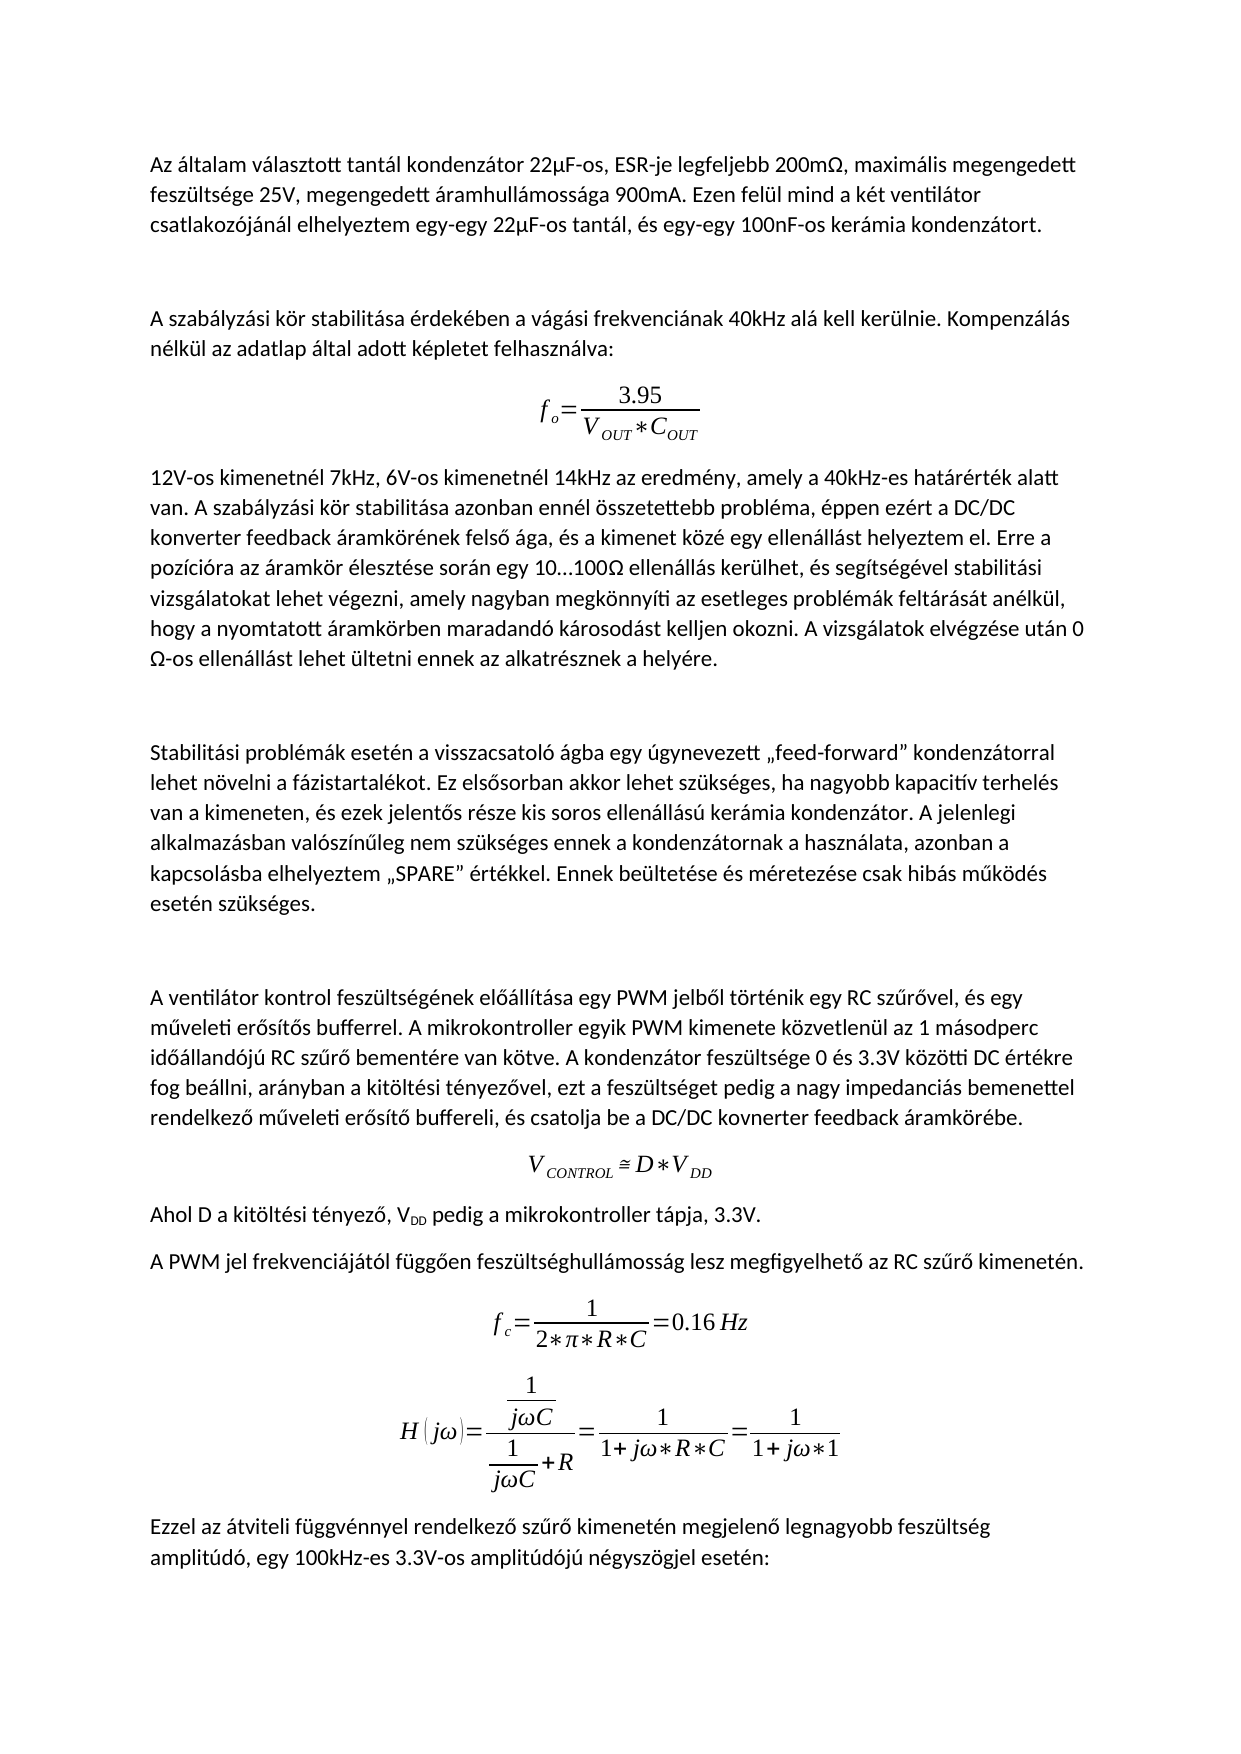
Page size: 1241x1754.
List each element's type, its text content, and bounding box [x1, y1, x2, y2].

text Ahol D a kitöltési tényező, VDD pedig a mikrokontroller tápja, 3.3V. [150, 1201, 1090, 1228]
text 12V-os kimenetnél 7kHz, 6V-os kimenetnél 14kHz az eredmény, amely a 40kHz-es határérték alatt van. A szabályzási kör stabilitása azonban ennél összetettebb probléma, éppen ezért a DC/DC konverter feedback áramkörének felső ága, és a kimenet közé egy ellenállást helyeztem el. Erre a pozícióra az áramkör élesztése során egy 10…100Ω ellenállás kerülhet, és segítségével stabilitási vizsgálatokat lehet végezni, amely nagyban megkönnyíti az esetleges problémák feltárását anélkül, hogy a nyomtatott áramkörben maradandó károsodást kelljen okozni. A vizsgálatok elvégzése után 0 Ω-os ellenállást lehet ültetni ennek az alkatrésznek a helyére. [150, 463, 1090, 672]
text A ventilátor kontrol feszültségének előállítása egy PWM jelből történik egy RC szűrővel, és egy műveleti erősítős bufferrel. A mikrokontroller egyik PWM kimenete közvetlenül az 1 másodperc időállandójú RC szűrő bementére van kötve. A kondenzátor feszültsége 0 és 3.3V közötti DC értékre fog beállni, arányban a kitöltési tényezővel, ezt a feszültséget pedig a nagy impedanciás bemenettel rendelkező műveleti erősítő buffereli, és csatolja be a DC/DC kovnerter feedback áramkörébe. [150, 983, 1090, 1131]
text A szabályzási kör stabilitása érdekében a vágási frekvenciának 40kHz alá kell kerülnie. Kompenzálás nélkül az adatlap által adott képletet felhasználva: [150, 304, 1090, 362]
text Stabilitási problémák esetén a visszacsatoló ágba egy úgynevezett „feed-forward” kondenzátorral lehet növelni a fázistartalékot. Ez elsősorban akkor lehet szükséges, ha nagyobb kapacitív terhelés van a kimeneten, és ezek jelentős része kis soros ellenállású kerámia kondenzátor. A jelenlegi alkalmazásban valószínűleg nem szükséges ennek a kondenzátornak a használata, azonban a kapcsolásba elhelyeztem „SPARE” értékkel. Ennek beültetése és méretezése csak hibás működés esetén szükséges. [150, 738, 1090, 917]
text Ezzel az átviteli függvénnyel rendelkező szűrő kimenetén megjelenő legnagyobb feszültség amplitúdó, egy 100kHz-es 3.3V-os amplitúdójú négyszögjel esetén: [150, 1512, 1090, 1571]
text Az általam választott tantál kondenzátor 22µF-os, ESR-je legfeljebb 200mΩ, maximális megengedett feszültsége 25V, megengedett áramhullámossága 900mA. Ezen felül mind a két ventilátor csatlakozójánál elhelyeztem egy-egy 22µF-os tantál, és egy-egy 100nF-os kerámia kondenzátort. [150, 150, 1090, 238]
text A PWM jel frekvenciájától függően feszültséghullámosság lesz megfigyelhető az RC szűrő kimenetén. [150, 1247, 1090, 1275]
